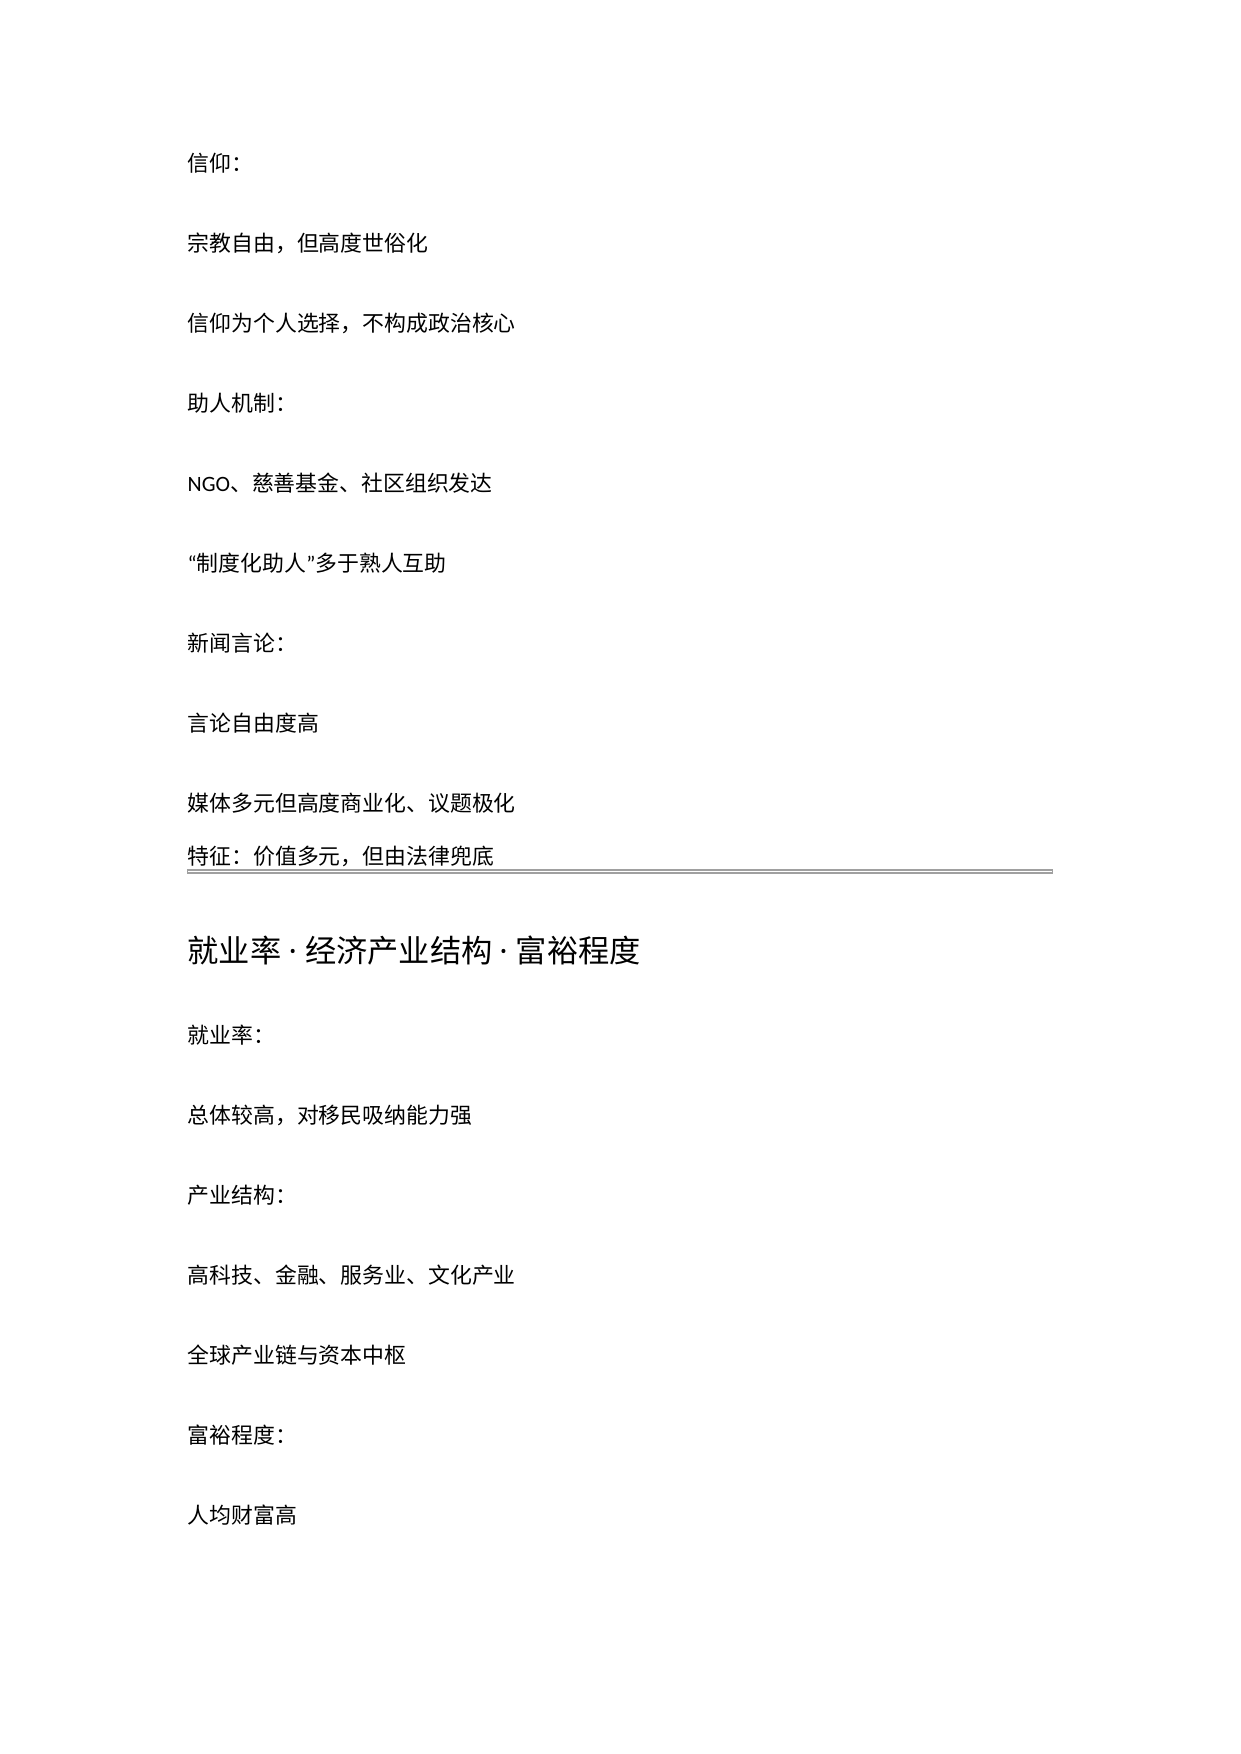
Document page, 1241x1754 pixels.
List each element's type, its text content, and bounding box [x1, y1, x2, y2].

text 信仰为个人选择，不构成政治核心 [187, 310, 1053, 337]
text “制度化助人”多于熟人互助 [187, 550, 1053, 577]
subtitle 就业率 · 经济产业结构 · 富裕程度 [187, 926, 1053, 971]
text 特征：价值多元，但由法律兜底 [187, 843, 1053, 869]
text 媒体多元但高度商业化、议题极化 [187, 790, 1053, 817]
text 信仰： [187, 150, 1053, 177]
text 全球产业链与资本中枢 [187, 1342, 1053, 1368]
text 富裕程度： [187, 1422, 1053, 1448]
text 宗教自由，但高度世俗化 [187, 230, 1053, 257]
text 总体较高，对移民吸纳能力强 [187, 1102, 1053, 1128]
text 就业率： [187, 1022, 1053, 1048]
text NGO、慈善基金、社区组织发达 [187, 470, 1053, 497]
text 高科技、金融、服务业、文化产业 [187, 1262, 1053, 1288]
text 人均财富高 [187, 1502, 1053, 1528]
text 新闻言论： [187, 630, 1053, 657]
text 言论自由度高 [187, 710, 1053, 737]
text 助人机制： [187, 390, 1053, 417]
text 产业结构： [187, 1182, 1053, 1208]
